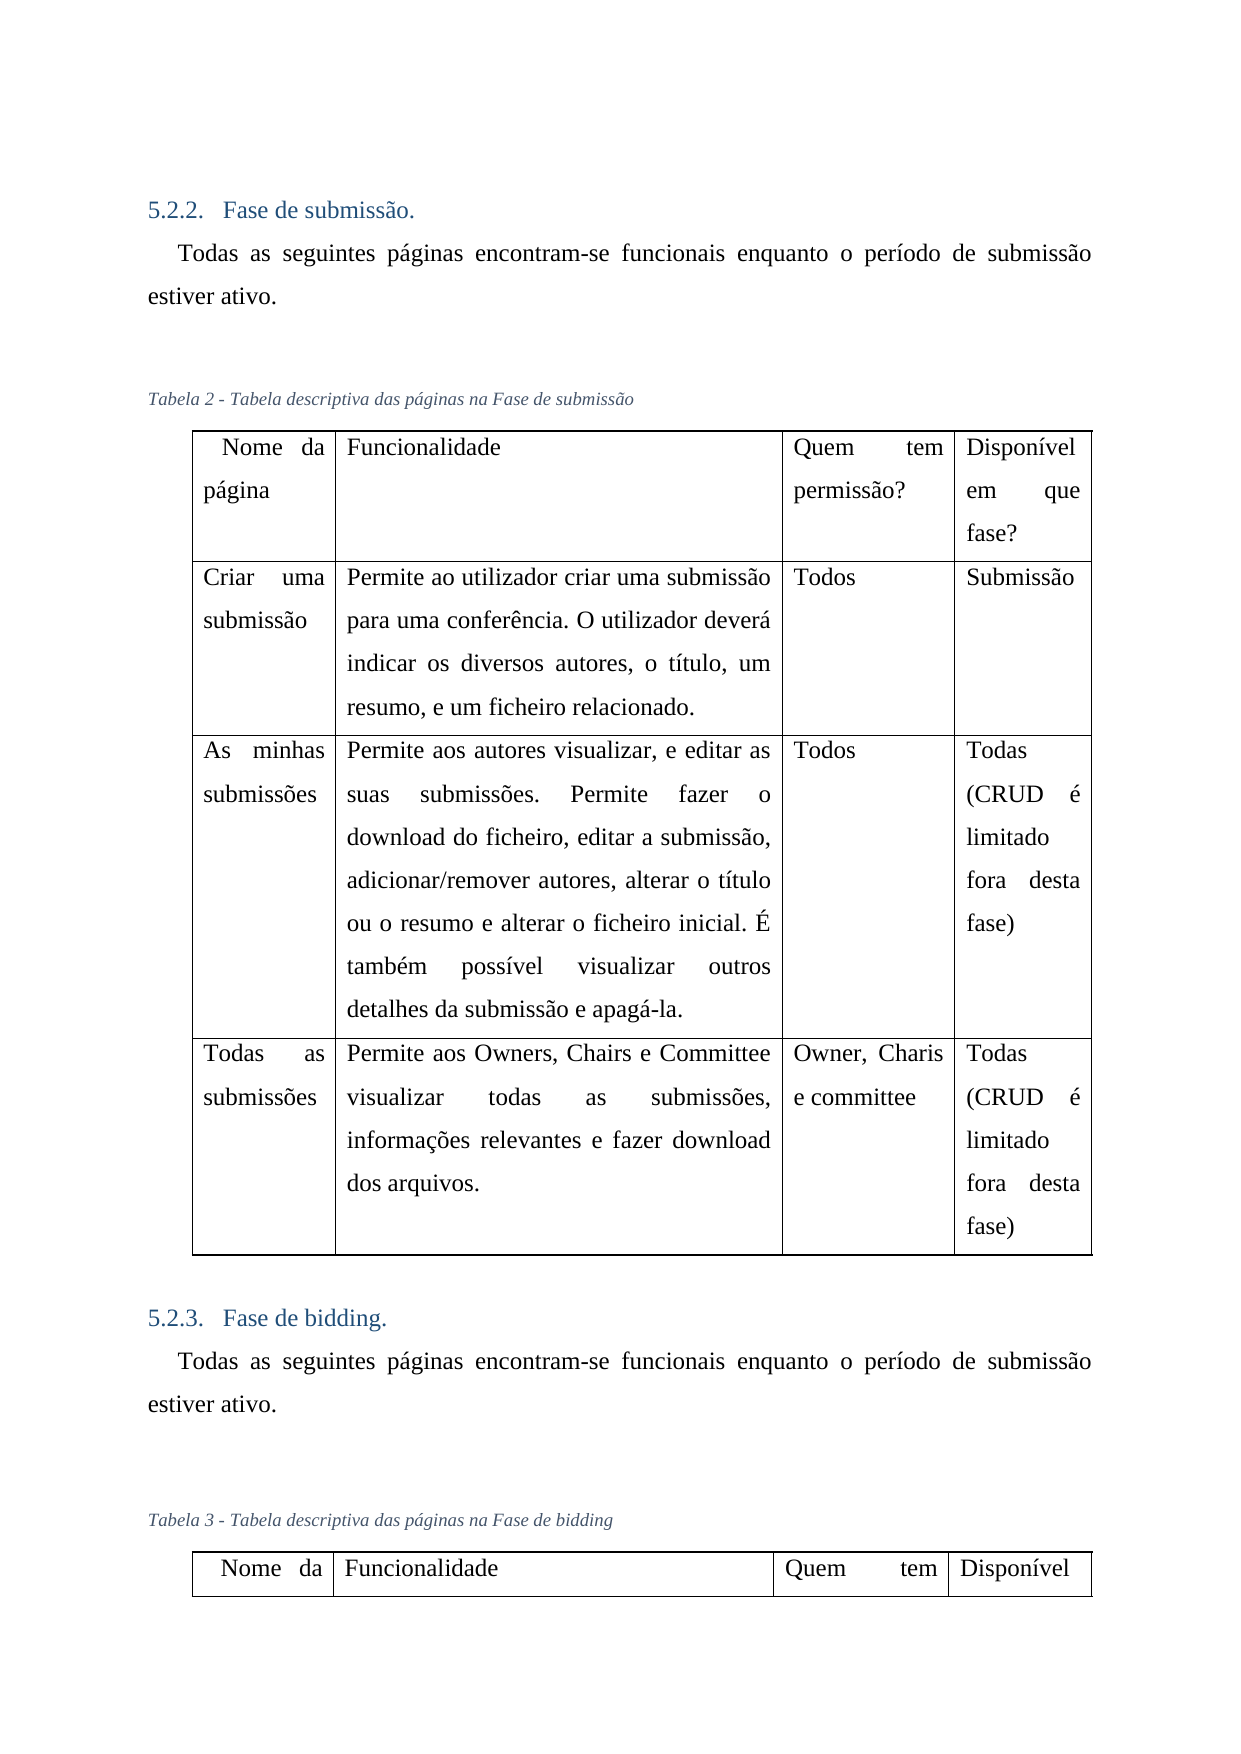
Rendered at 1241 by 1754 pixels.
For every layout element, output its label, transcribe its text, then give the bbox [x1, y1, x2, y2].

text Todas as seguintes páginas encontram-se funcionais enquanto o período de submissão estiver ativo. [148, 238, 1092, 310]
table_header Funcionalidade [334, 1553, 773, 1596]
table_cell Permite aos autores visualizar, e editar as suas submissões. Permite fazer o download do ficheiro, editar a submissão, adicionar/remover autores, alterar o título ou o resumo e alterar o ficheiro inicial. É também possível visualizar outros detalhes da submissão e apagá-la. [336, 736, 782, 1037]
subtitle Fase de submissão. [148, 195, 1092, 224]
text Tabela 2 - Tabela descriptiva das páginas na Fase de submissão [148, 388, 1092, 409]
text Tabela 3 - Tabela descriptiva das páginas na Fase de bidding [148, 1509, 1092, 1530]
table_cell Submissão [955, 562, 1091, 734]
table_header Nome da página [193, 1553, 333, 1596]
table_cell Todos [783, 562, 954, 734]
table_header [949, 1553, 1091, 1596]
table_cell Todas (CRUD é limitado fora desta fase) [955, 736, 1091, 1037]
table_cell Todas (CRUD é limitado fora desta fase) [955, 1039, 1091, 1254]
table_cell Permite aos Owners, Chairs e Committee visualizar todas as submissões, informações relevantes e fazer download dos arquivos. [336, 1039, 782, 1254]
table_header Quem tem permissão? [783, 432, 954, 561]
table_cell Todos [783, 736, 954, 1037]
table_header Funcionalidade [336, 432, 782, 561]
table_header Disponível em que fase? [955, 432, 1091, 561]
text Todas as seguintes páginas encontram-se funcionais enquanto o período de submissão estiver ativo. [148, 1346, 1092, 1418]
table_cell Todas as submissões [193, 1039, 335, 1254]
table_header Nome da página [193, 432, 335, 561]
table_header Quem tem permissão? [774, 1553, 948, 1596]
table_cell Criar uma submissão [193, 562, 335, 734]
subtitle Fase de bidding. [148, 1303, 1092, 1332]
table_cell Permite ao utilizador criar uma submissão para uma conferência. O utilizador deverá indicar os diversos autores, o título, um resumo, e um ficheiro relacionado. [336, 562, 782, 734]
table_cell As minhas submissões [193, 736, 335, 1037]
table_cell Owner, Charis e committee [783, 1039, 954, 1254]
